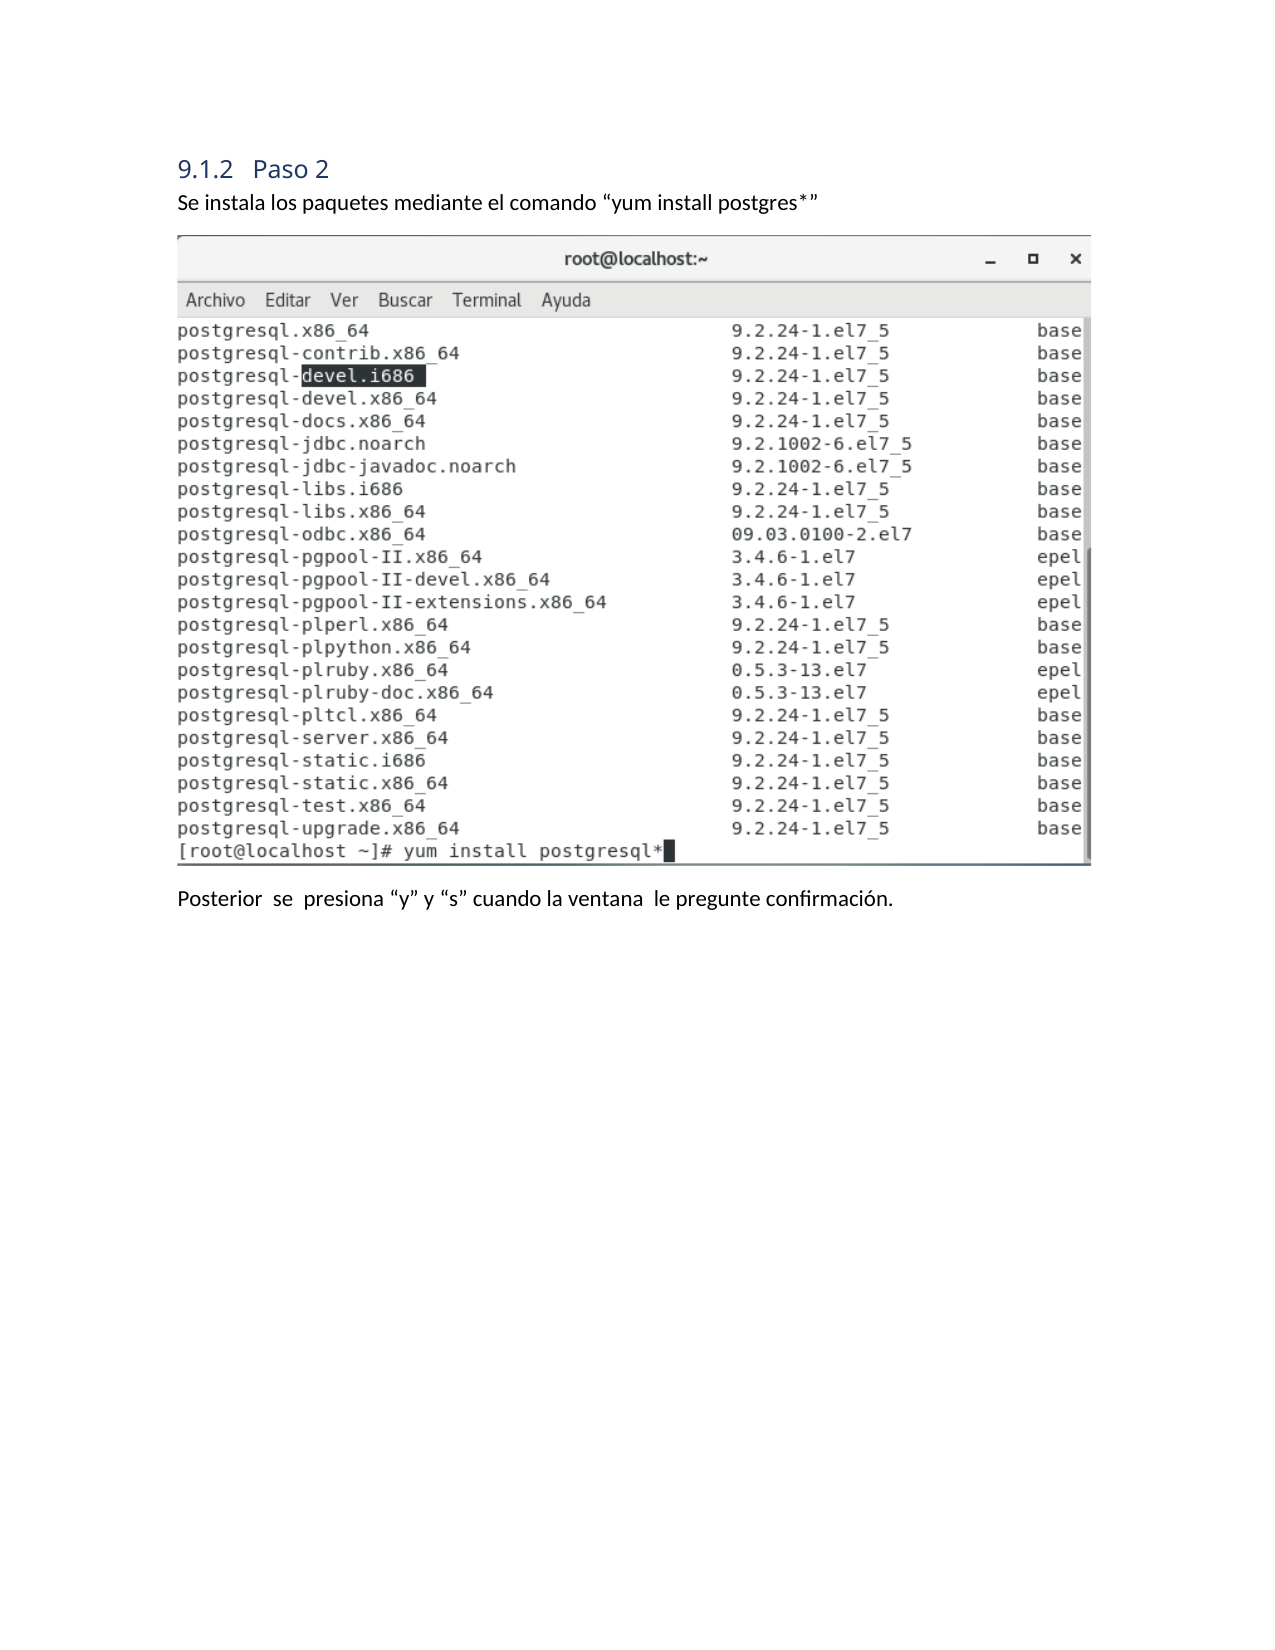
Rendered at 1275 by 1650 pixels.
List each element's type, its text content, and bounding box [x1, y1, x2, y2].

text Se instala los paquetes mediante el comando “yum install postgres*” [177, 188, 1098, 217]
picture [177, 235, 1092, 866]
subtitle Paso 2 [177, 152, 1098, 186]
text Posterior se presiona “y” y “s” cuando la ventana le pregunte confirmación. [177, 884, 1098, 912]
